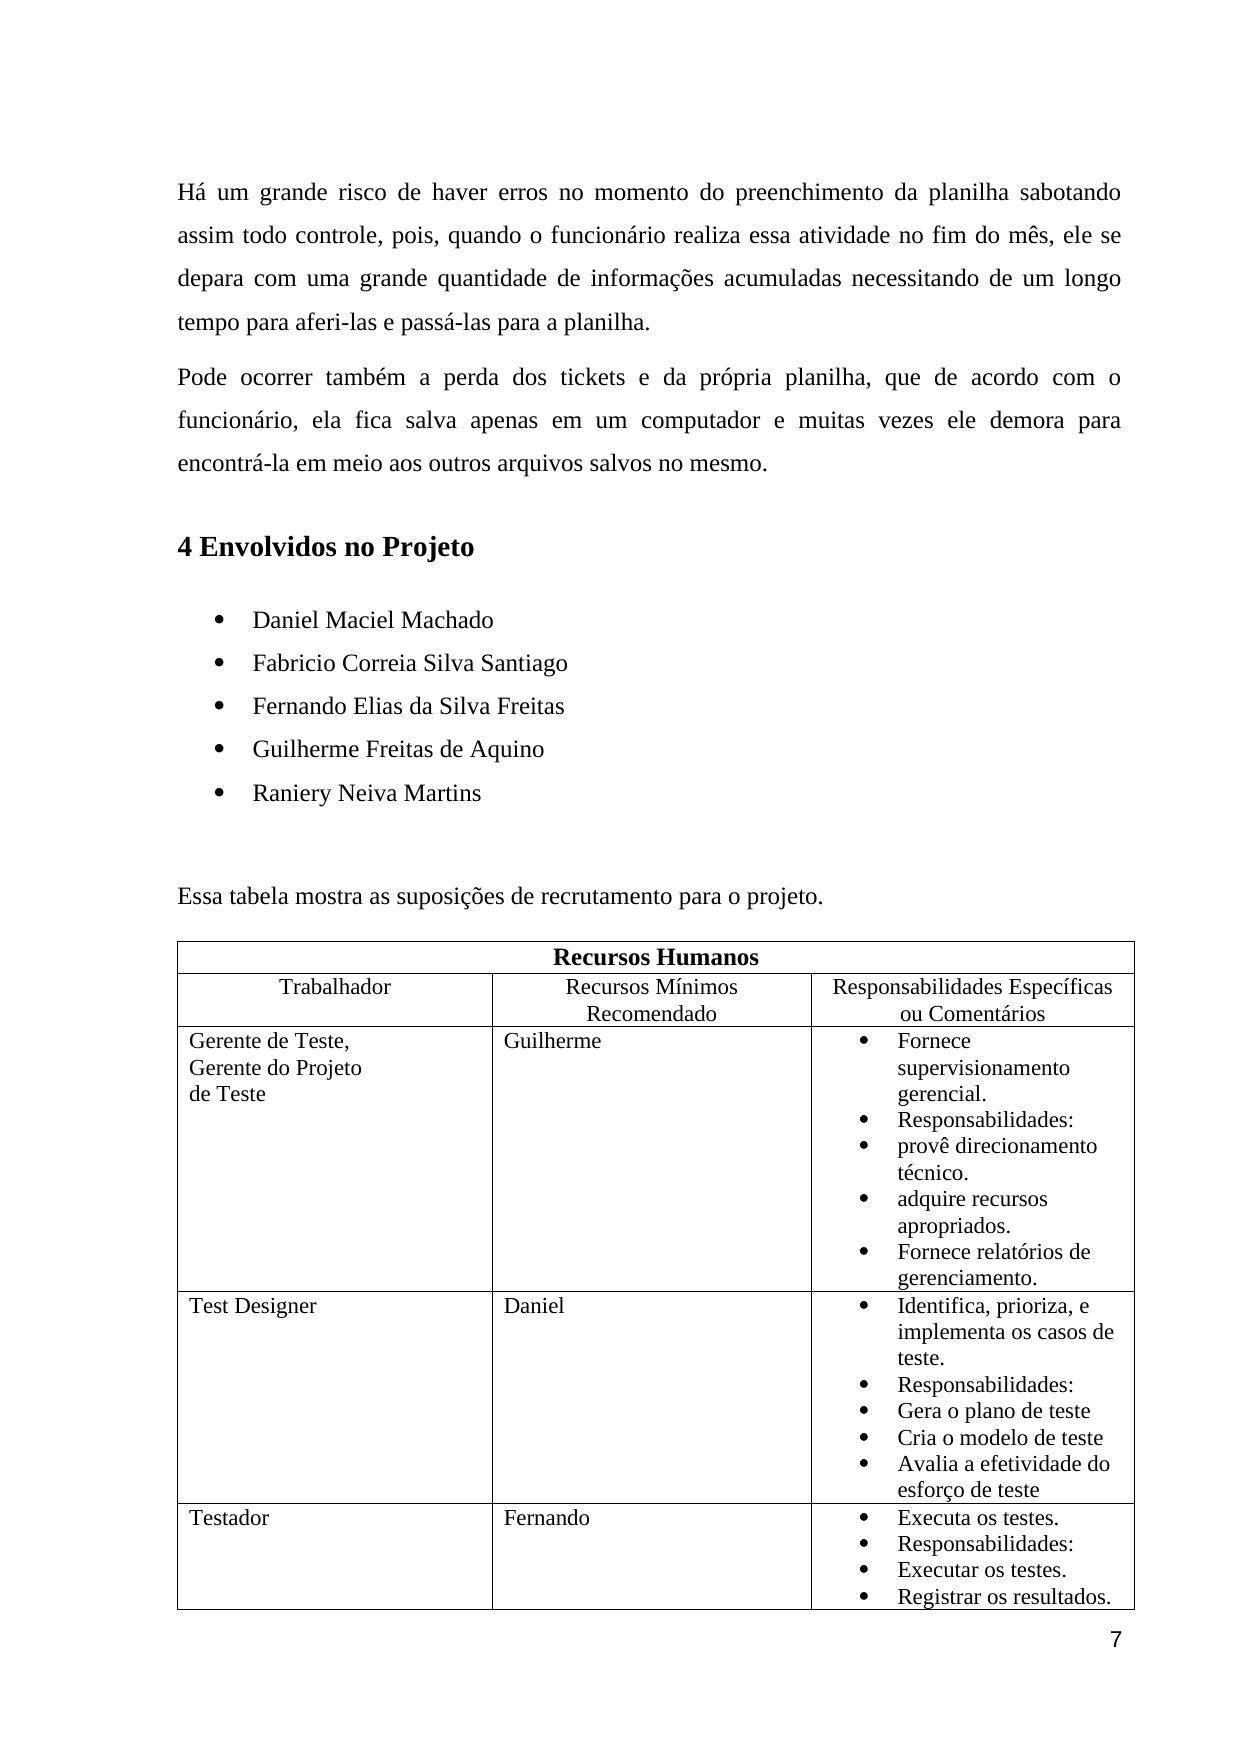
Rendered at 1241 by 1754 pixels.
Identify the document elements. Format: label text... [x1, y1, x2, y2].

list Fabricio Correia Silva Santiago [215, 648, 1122, 677]
table_cell Guilherme [493, 1027, 811, 1291]
list Fernando Elias da Silva Freitas [215, 691, 1122, 720]
table_cell Fornece supervisionamento gerencial. Responsabilidades: provê direcionamento técnico. adquire recursos apropriados. Fornece relatórios de gerenciamento. [812, 1027, 1134, 1291]
table_cell Daniel [493, 1292, 811, 1503]
table_cell Trabalhador [178, 974, 492, 1026]
text Há um grande risco de haver erros no momento do preenchimento da planilha sabotando assim todo controle, pois, quando o funcionário realiza essa atividade no fim do mês, ele se depara com uma grande quantidade de informações acumuladas necessitando de um longo tempo para aferi-las e passá-las para a planilha. [177, 177, 1122, 335]
subtitle 4 Envolvidos no Projeto [177, 529, 1122, 562]
table_cell Responsabilidades Específicas ou Comentários [812, 974, 1134, 1026]
list Daniel Maciel Machado [215, 605, 1122, 634]
table_header Recursos Humanos [178, 942, 1134, 972]
table_cell Testador [178, 1504, 492, 1609]
table_cell Gerente de Teste, Gerente do Projeto de Teste [178, 1027, 492, 1291]
table_cell Identifica, prioriza, e implementa os casos de teste. Responsabilidades: Gera o plano de teste Cria o modelo de teste Avalia a efetividade do esforço de teste [812, 1292, 1134, 1503]
list Raniery Neiva Martins [215, 778, 1122, 806]
text Pode ocorrer também a perda dos tickets e da própria planilha, que de acordo com o funcionário, ela fica salva apenas em um computador e muitas vezes ele demora para encontrá-la em meio aos outros arquivos salvos no mesmo. [177, 362, 1122, 477]
list Guilherme Freitas de Aquino [215, 734, 1122, 763]
table_cell Test Designer [178, 1292, 492, 1503]
text Essa tabela mostra as suposições de recrutamento para o projeto. [177, 881, 1122, 910]
table_cell Fernando [493, 1504, 811, 1609]
table_cell Recursos Mínimos Recomendado [493, 974, 811, 1026]
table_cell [812, 1504, 1134, 1609]
